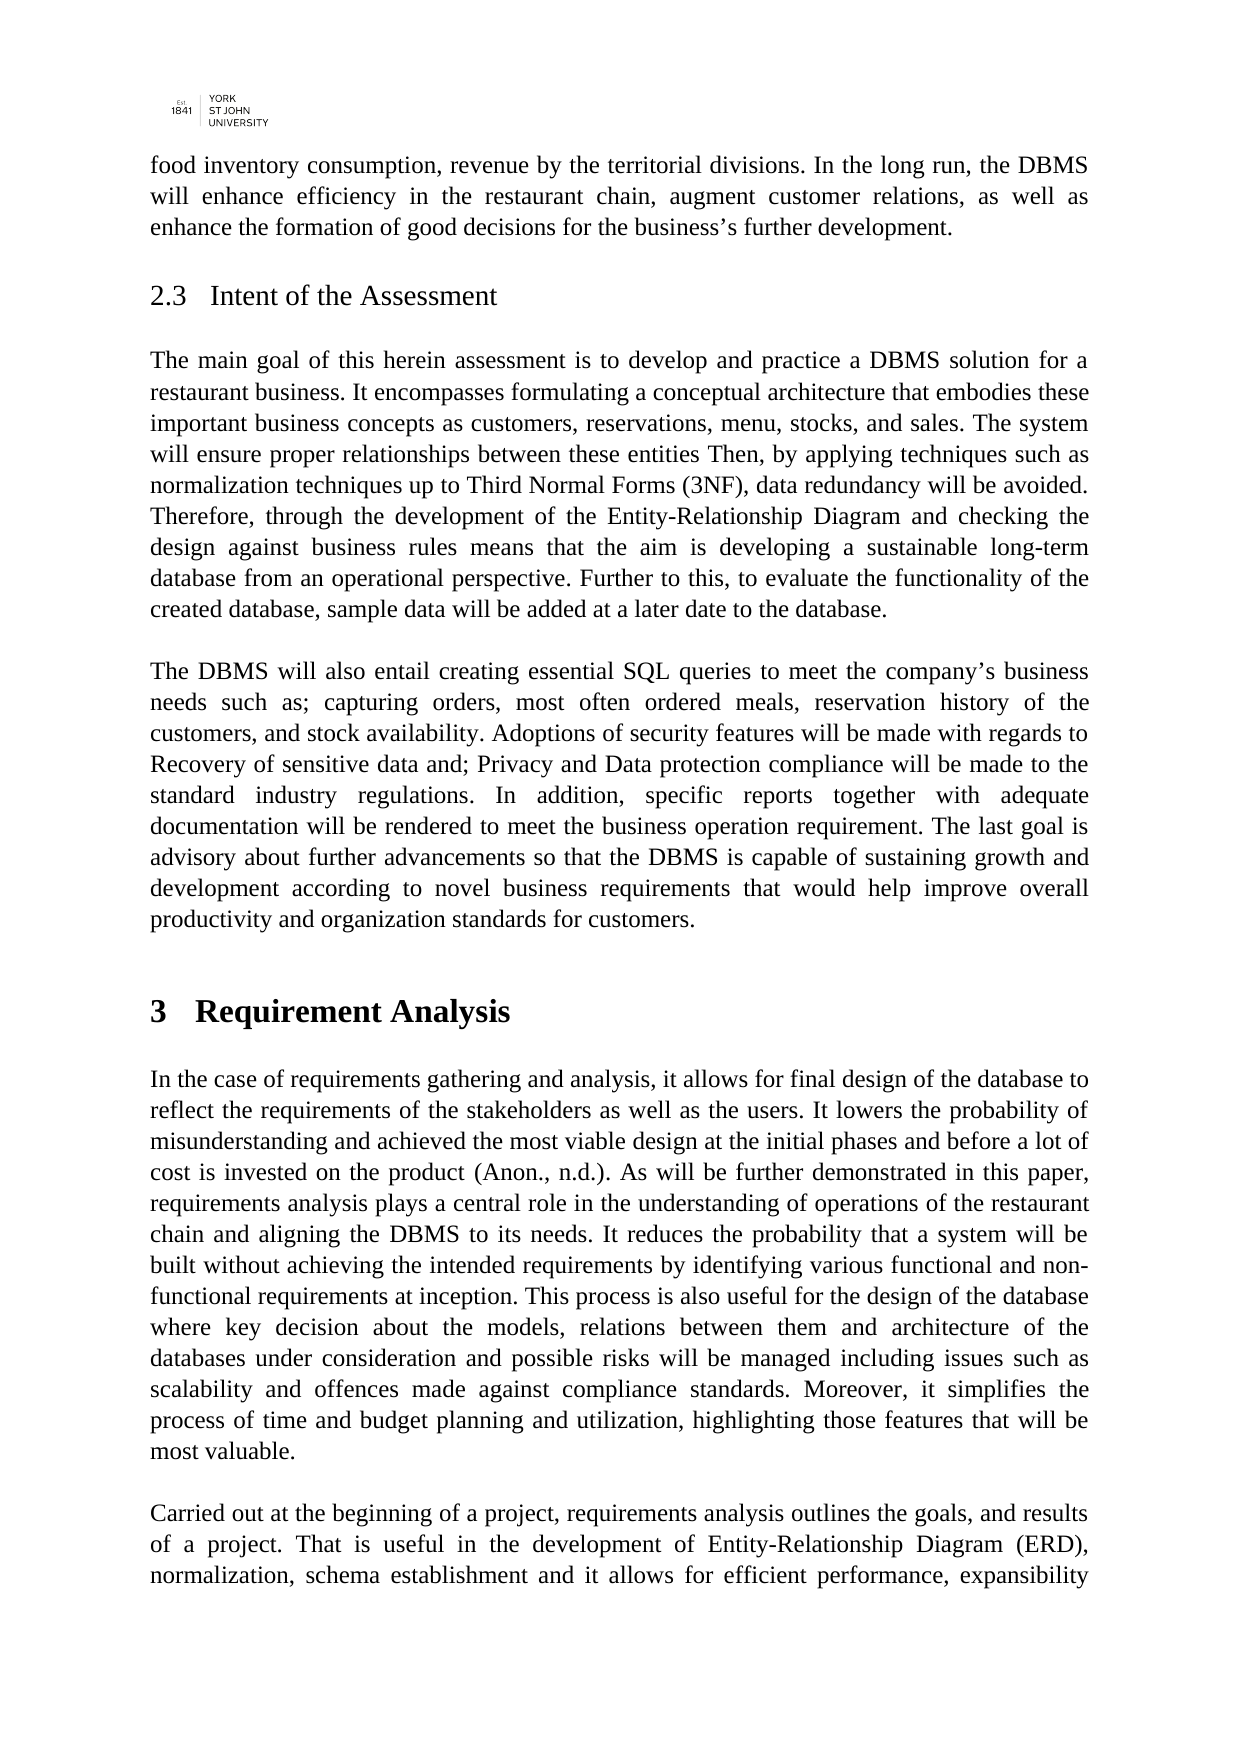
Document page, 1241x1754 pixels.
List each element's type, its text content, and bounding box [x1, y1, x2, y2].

text In the case of requirements gathering and analysis, it allows for final design of the database to reflect the requirements of the stakeholders as well as the users. It lowers the probability of misunderstanding and achieved the most viable design at the initial phases and before a lot of cost is invested on the product. As will be further demonstrated in this paper, requirements analysis plays a central role in the understanding of operations of the restaurant chain and aligning the DBMS to its needs. It reduces the probability that a system will be built without achieving the intended requirements by identifying various functional and non-functional requirements at inception. This process is also useful for the design of the database where key decision about the models, relations between them and architecture of the databases under consideration and possible risks will be managed including issues such as scalability and offences made against compliance standards. Moreover, it simplifies the process of time and budget planning and utilization, highlighting those features that will be most valuable. [150, 1064, 1090, 1465]
subtitle Intent of the Assessment [150, 278, 1090, 312]
picture [150, 73, 290, 148]
text The DBMS will also entail creating essential SQL queries to meet the company’s business needs such as; capturing orders, most often ordered meals, reservation history of the customers, and stock availability. Adoptions of security features will be made with regards to Recovery of sensitive data and; Privacy and Data protection compliance will be made to the standard industry regulations. In addition, specific reports together with adequate documentation will be rendered to meet the business operation requirement. The last goal is advisory about further advancements so that the DBMS is capable of sustaining growth and development according to novel business requirements that would help improve overall productivity and organization standards for customers. [150, 656, 1090, 933]
text The main goal of this herein assessment is to develop and practice a DBMS solution for a restaurant business. It encompasses formulating a conceptual architecture that embodies these important business concepts as customers, reservations, menu, stocks, and sales. The system will ensure proper relationships between these entities Then, by applying techniques such as normalization techniques up to Third Normal Forms (3NF), data redundancy will be avoided. Therefore, through the development of the Entity-Relationship Diagram and checking the design against business rules means that the aim is developing a sustainable long-term database from an operational perspective. Further to this, to evaluate the functionality of the created database, sample data will be added at a later date to the database. [150, 346, 1090, 623]
subtitle Requirement Analysis [150, 991, 1090, 1030]
